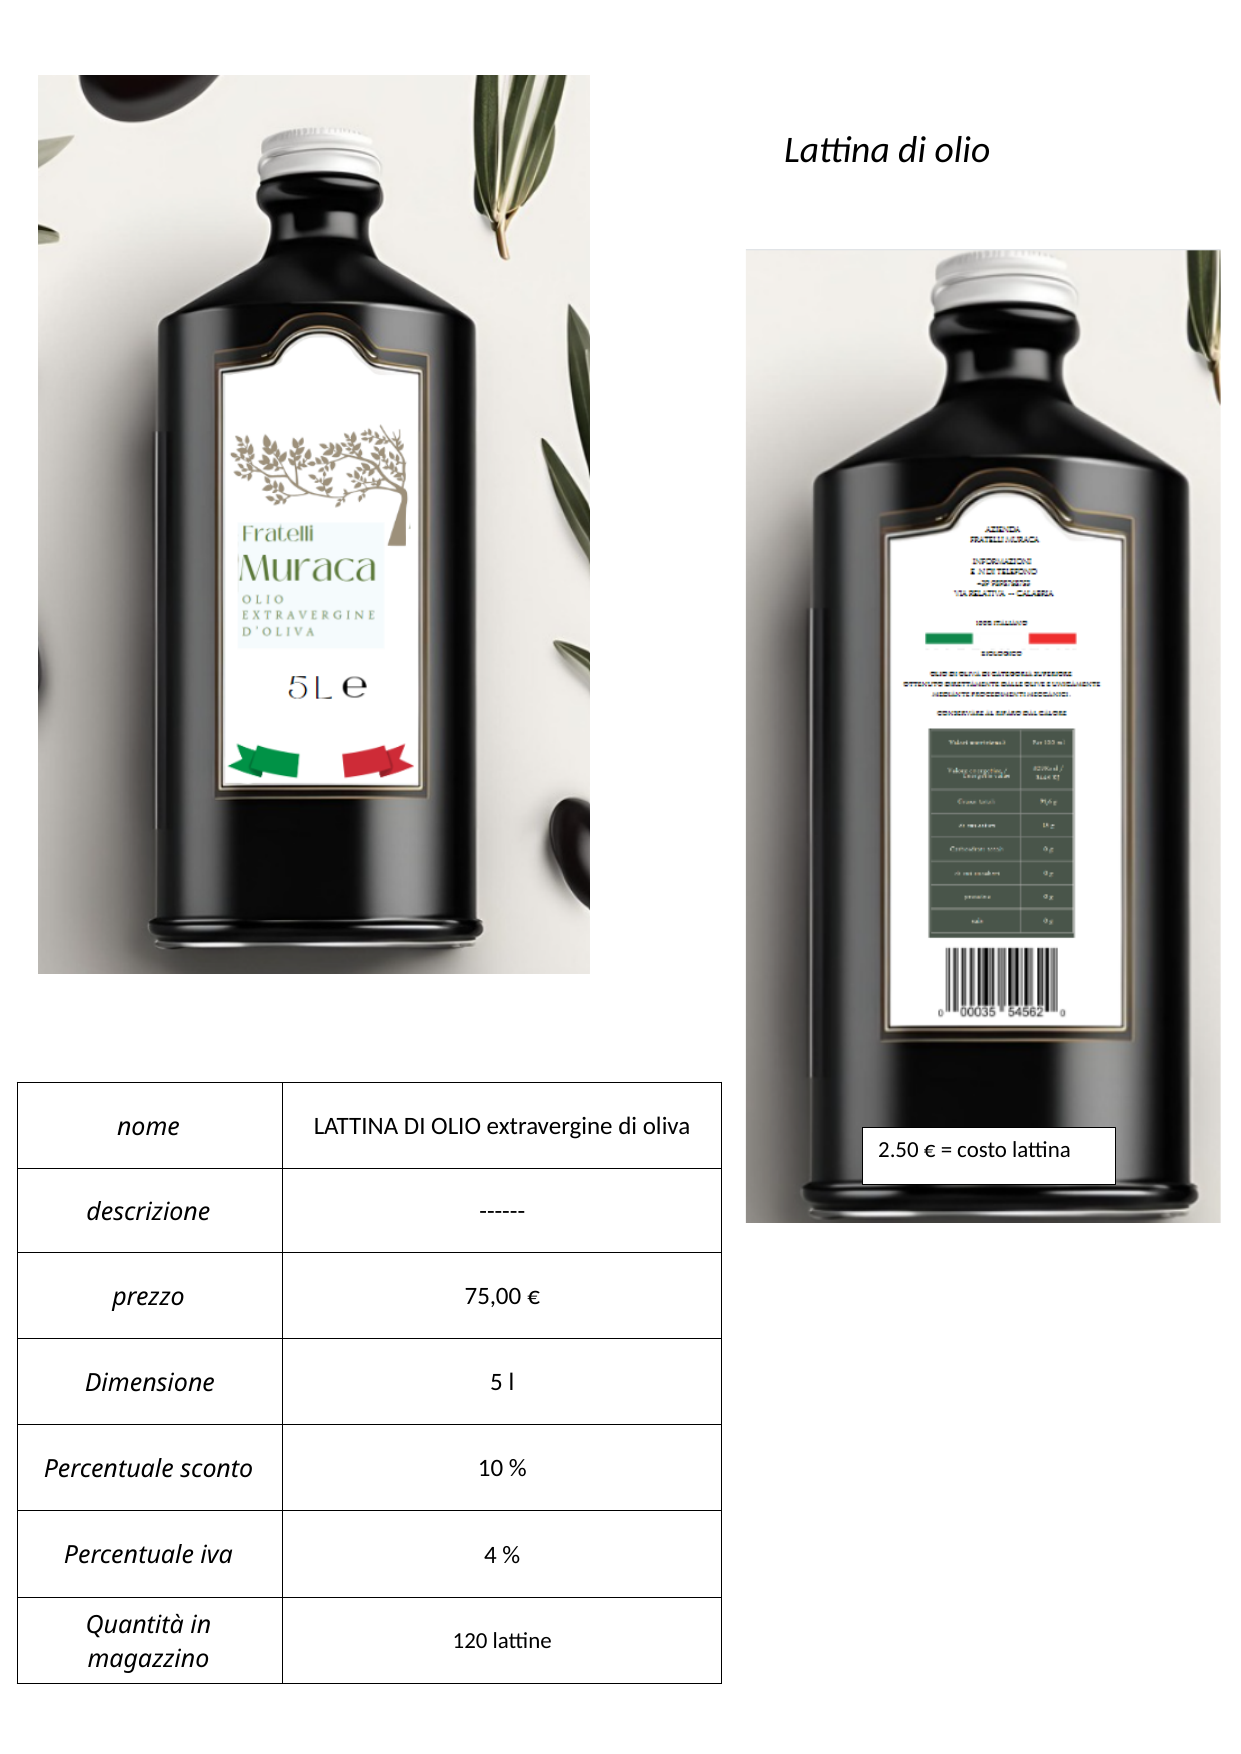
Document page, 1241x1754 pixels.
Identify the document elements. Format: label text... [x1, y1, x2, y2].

picture [38, 75, 590, 974]
table_cell 75,00 € [283, 1253, 721, 1338]
table_cell descrizione [18, 1169, 282, 1252]
table_cell Quantità in magazzino [18, 1598, 282, 1683]
table_cell Dimensione [18, 1339, 282, 1424]
text Lattina di olio [590, 126, 1165, 172]
table_cell 5 l [283, 1339, 721, 1424]
table_header nome [18, 1083, 282, 1168]
table_cell Percentuale sconto [18, 1425, 282, 1510]
table_cell prezzo [18, 1253, 282, 1338]
table_cell 4 % [283, 1511, 721, 1597]
table_header LATTINA DI OLIO extravergine di oliva [283, 1083, 721, 1168]
table_cell 120 lattine [283, 1598, 721, 1683]
table_cell ------ [283, 1169, 721, 1252]
picture [745, 249, 1221, 1223]
table_cell Percentuale iva [18, 1511, 282, 1597]
table_cell 10 % [283, 1425, 721, 1510]
